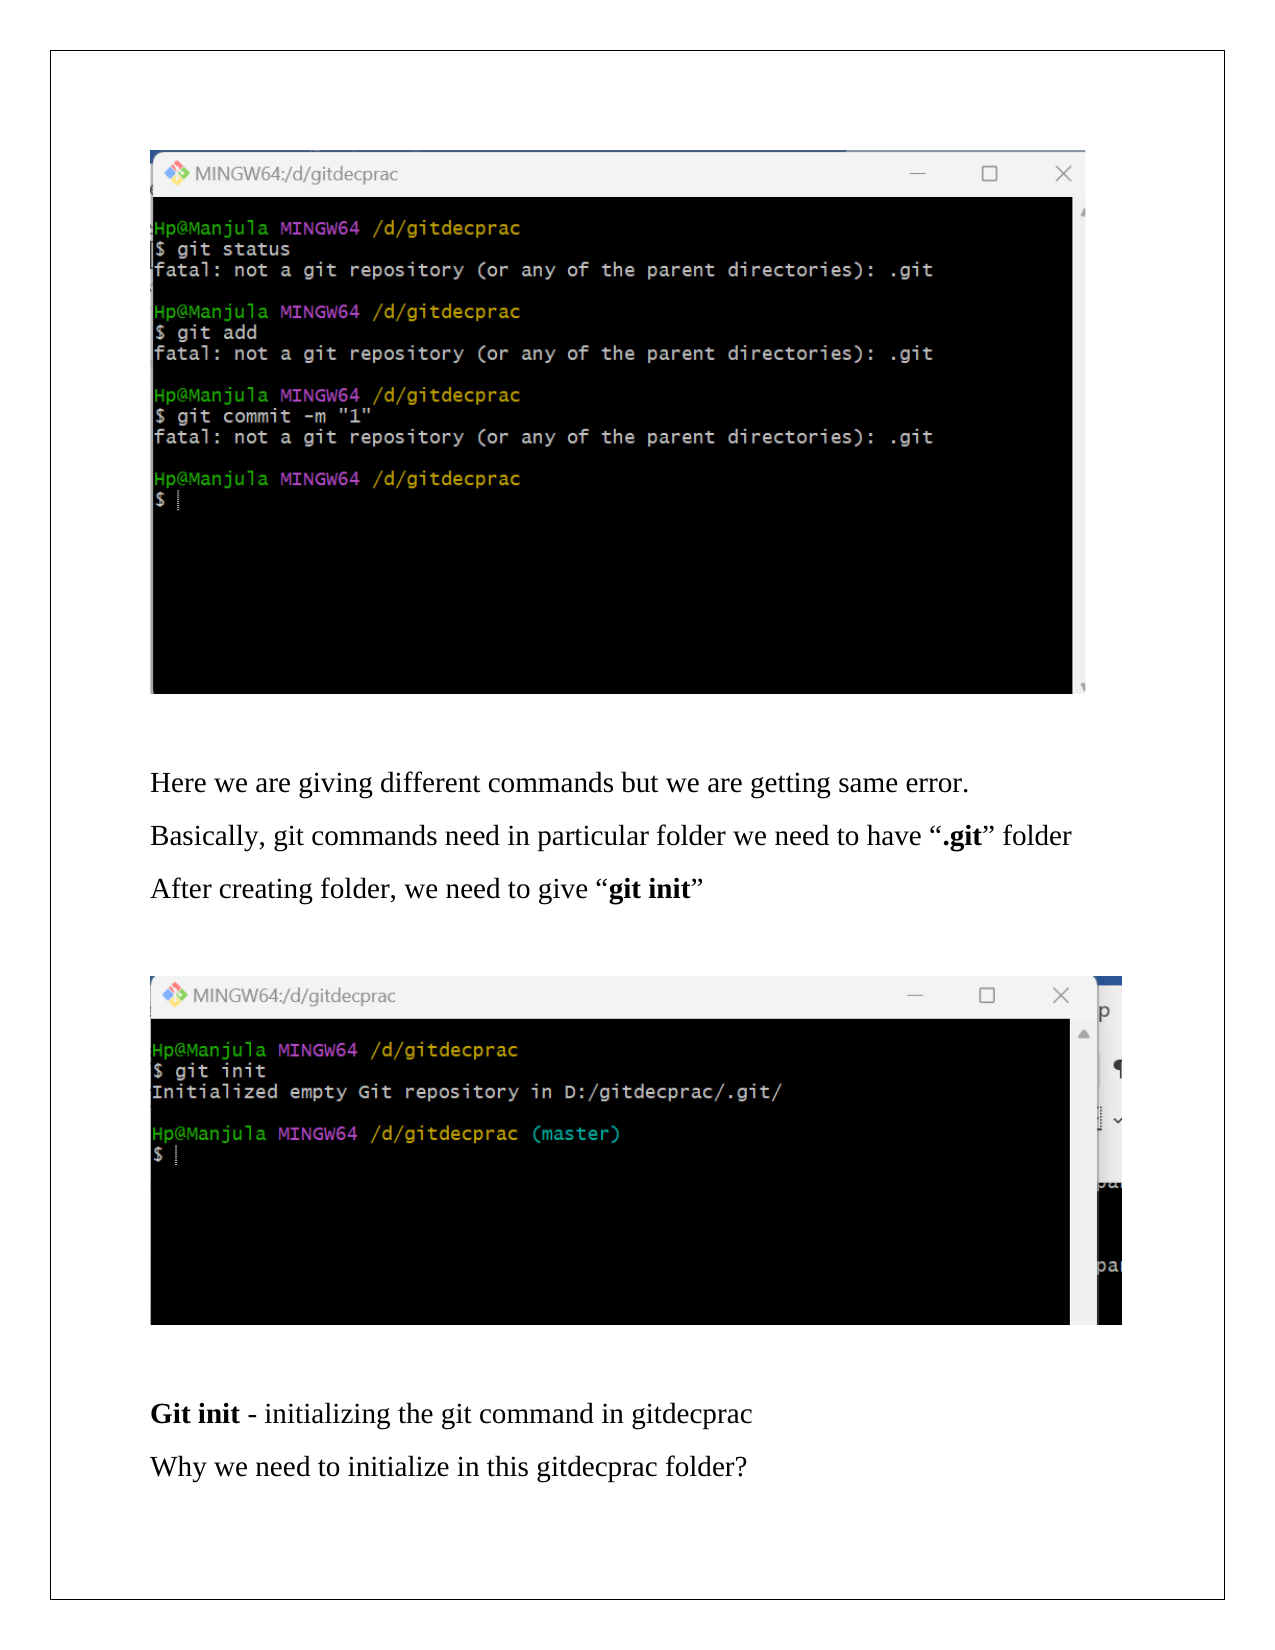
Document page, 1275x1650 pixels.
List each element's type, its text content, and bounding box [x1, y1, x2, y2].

text Here we are giving different commands but we are getting same error. [150, 765, 1125, 799]
picture [150, 976, 1122, 1325]
text Git init - initializing the git command in gitdecprac [150, 1396, 1125, 1430]
picture [150, 150, 1086, 694]
text Basically, git commands need in particular folder we need to have “.git” folder [150, 818, 1125, 852]
text After creating folder, we need to give “git init” [150, 871, 1125, 904]
text Why we need to initialize in this gitdecprac folder? [150, 1449, 1125, 1483]
